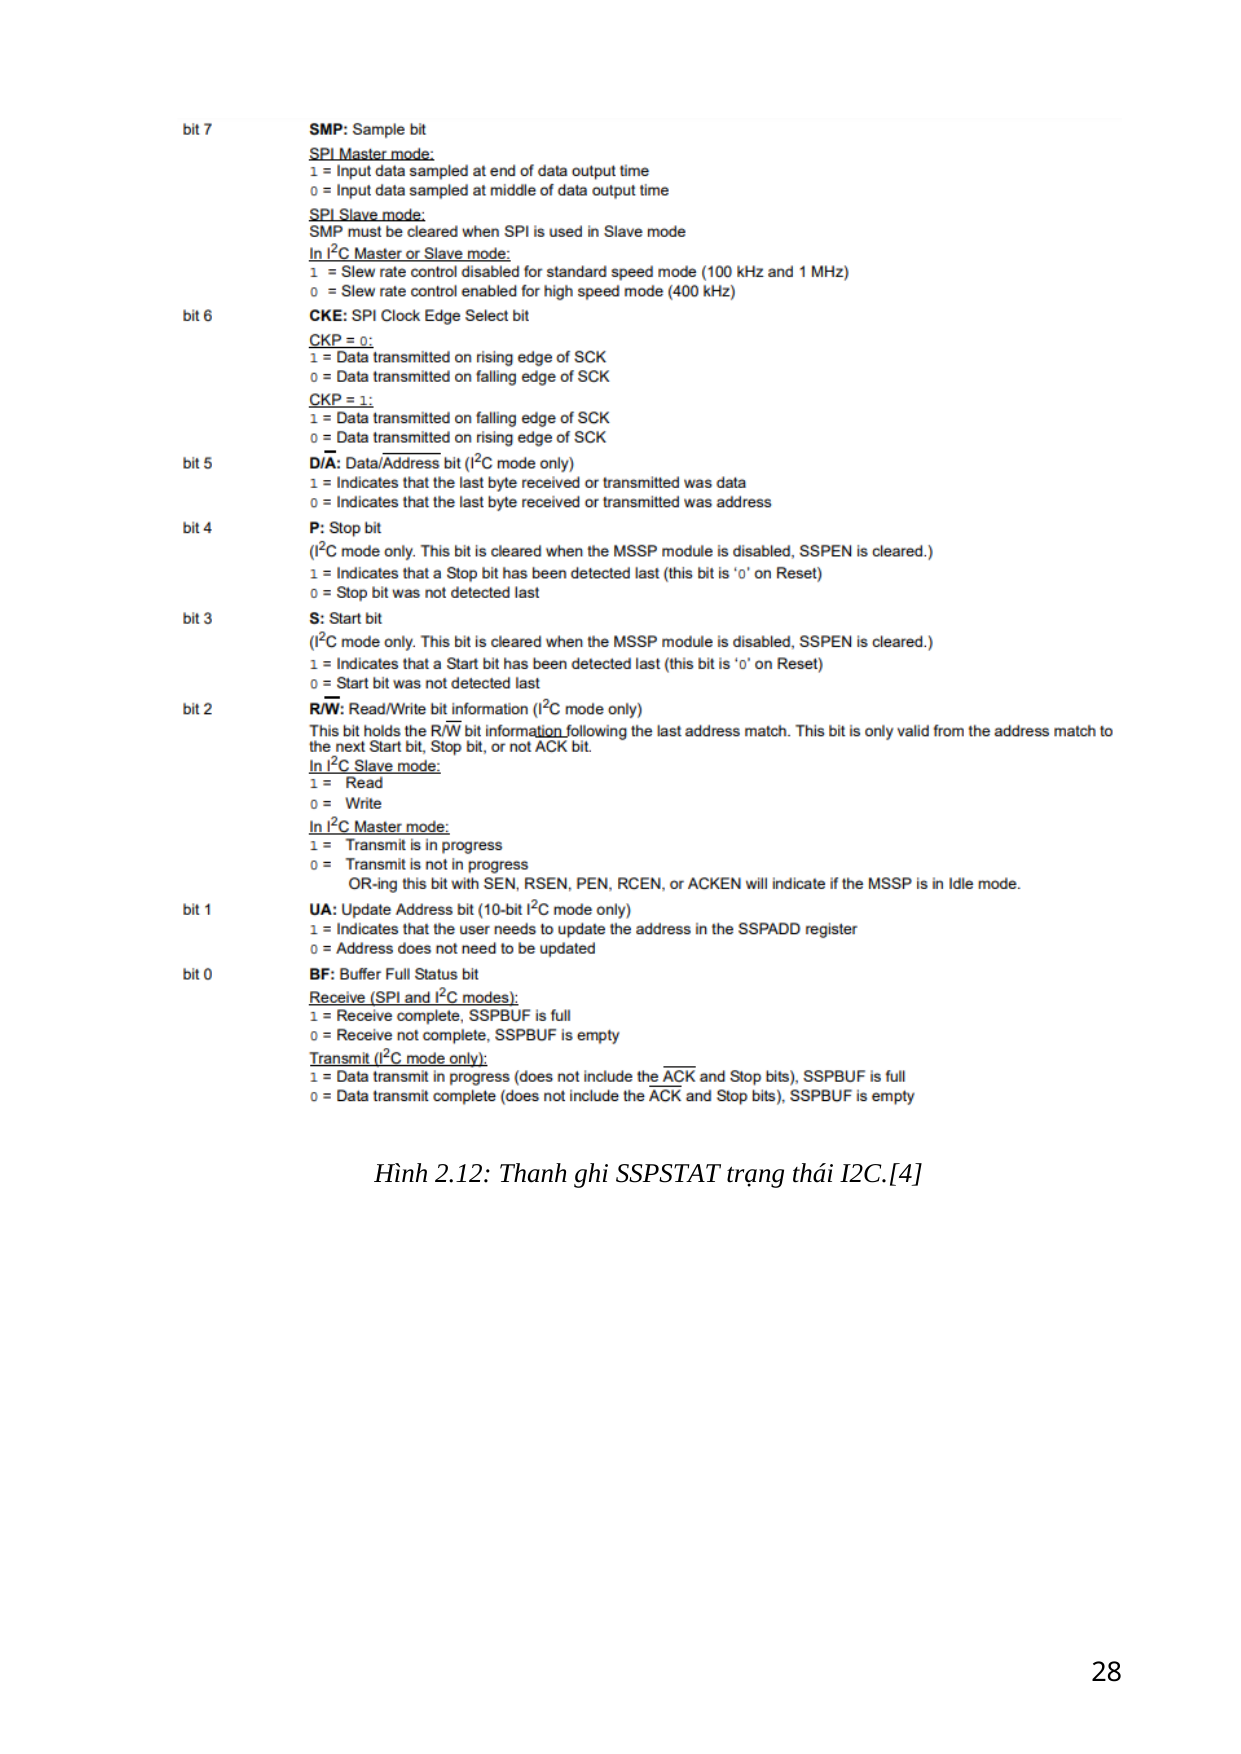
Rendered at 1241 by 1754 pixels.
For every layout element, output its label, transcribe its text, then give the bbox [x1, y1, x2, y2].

text Hình 2.12: Thanh ghi SSPSTAT trạng thái I2C.[4] [177, 1158, 1122, 1189]
picture [177, 118, 1123, 1122]
